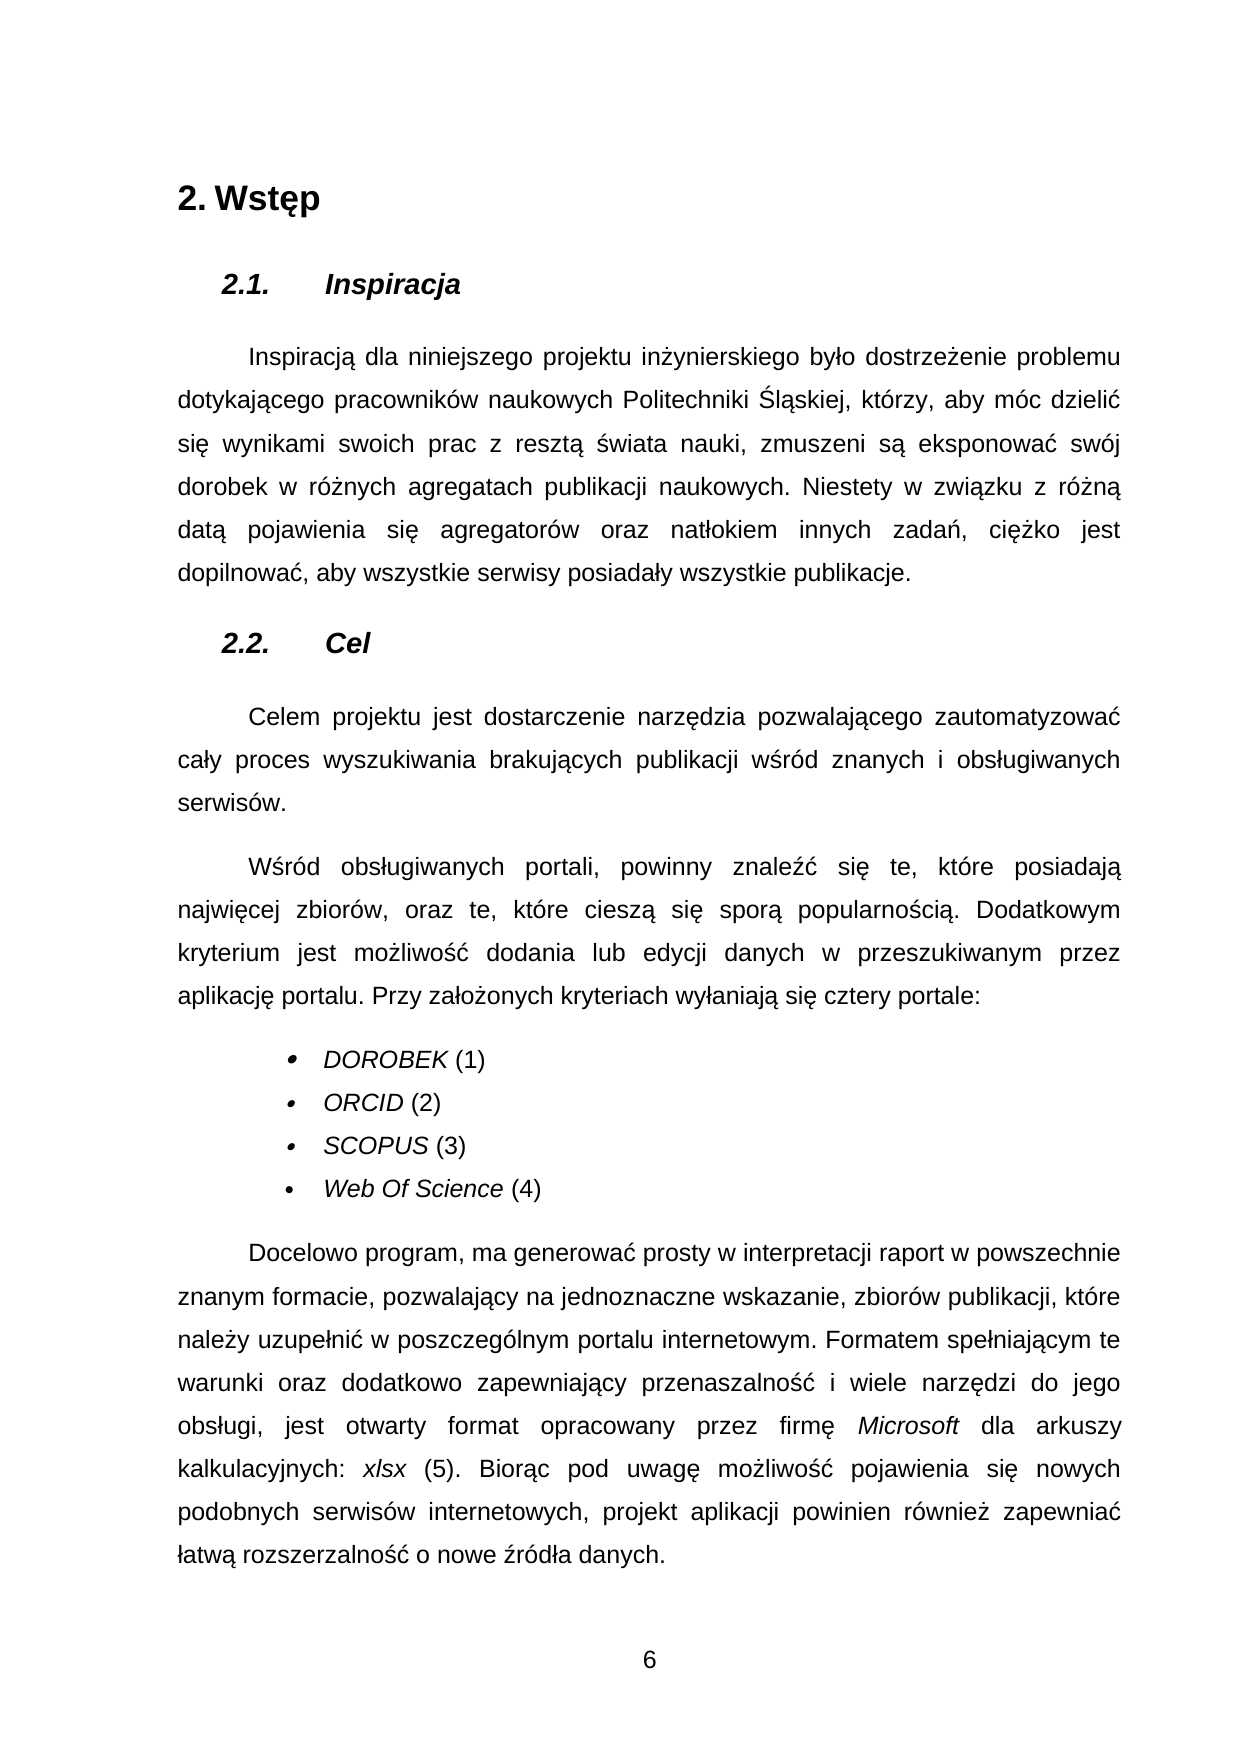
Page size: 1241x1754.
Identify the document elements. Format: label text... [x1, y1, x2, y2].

subtitle Wstęp [177, 177, 1122, 218]
text Wśród obsługiwanych portali, powinny znaleźć się te, które posiadają najwięcej zbiorów, oraz te, które cieszą się sporą popularnością. Dodatkowym kryterium jest możliwość dodania lub edycji danych w przeszukiwanym przez aplikację portalu. Przy założonych kryteriach wyłaniają się cztery portale: [177, 852, 1122, 1010]
text Inspiracją dla niniejszego projektu inżynierskiego było dostrzeżenie problemu dotykającego pracowników naukowych Politechniki Śląskiej, którzy, aby móc dzielić się wynikami swoich prac z resztą świata nauki, zmuszeni są eksponować swój dorobek w różnych agregatach publikacji naukowych. Niestety w związku z różną datą pojawienia się agregatorów oraz natłokiem innych zadań, ciężko jest dopilnować, aby wszystkie serwisy posiadały wszystkie publikacje. [177, 342, 1122, 587]
list Web Of Science [286, 1174, 1122, 1203]
list SCOPUS [286, 1131, 1122, 1160]
text Celem projektu jest dostarczenie narzędzia pozwalającego zautomatyzować cały proces wyszukiwania brakujących publikacji wśród znanych i obsługiwanych serwisów. [177, 701, 1122, 816]
list ORCID [286, 1088, 1122, 1117]
subtitle Inspiracja [222, 267, 1122, 301]
subtitle Cel [222, 626, 1122, 660]
list DOROBEK [286, 1045, 1122, 1074]
text Docelowo program, ma generować prosty w interpretacji raport w powszechnie znanym formacie, pozwalający na jednoznaczne wskazanie, zbiorów publikacji, które należy uzupełnić w poszczególnym portalu internetowym. Formatem spełniającym te warunki oraz dodatkowo zapewniający przenaszalność i wiele narzędzi do jego obsługi, jest otwarty format opracowany przez firmę Microsoft dla arkuszy kalkulacyjnych: xlsx. Biorąc pod uwagę możliwość pojawienia się nowych podobnych serwisów internetowych, projekt aplikacji powinien również zapewniać łatwą rozszerzalność o nowe źródła danych. [177, 1238, 1122, 1569]
